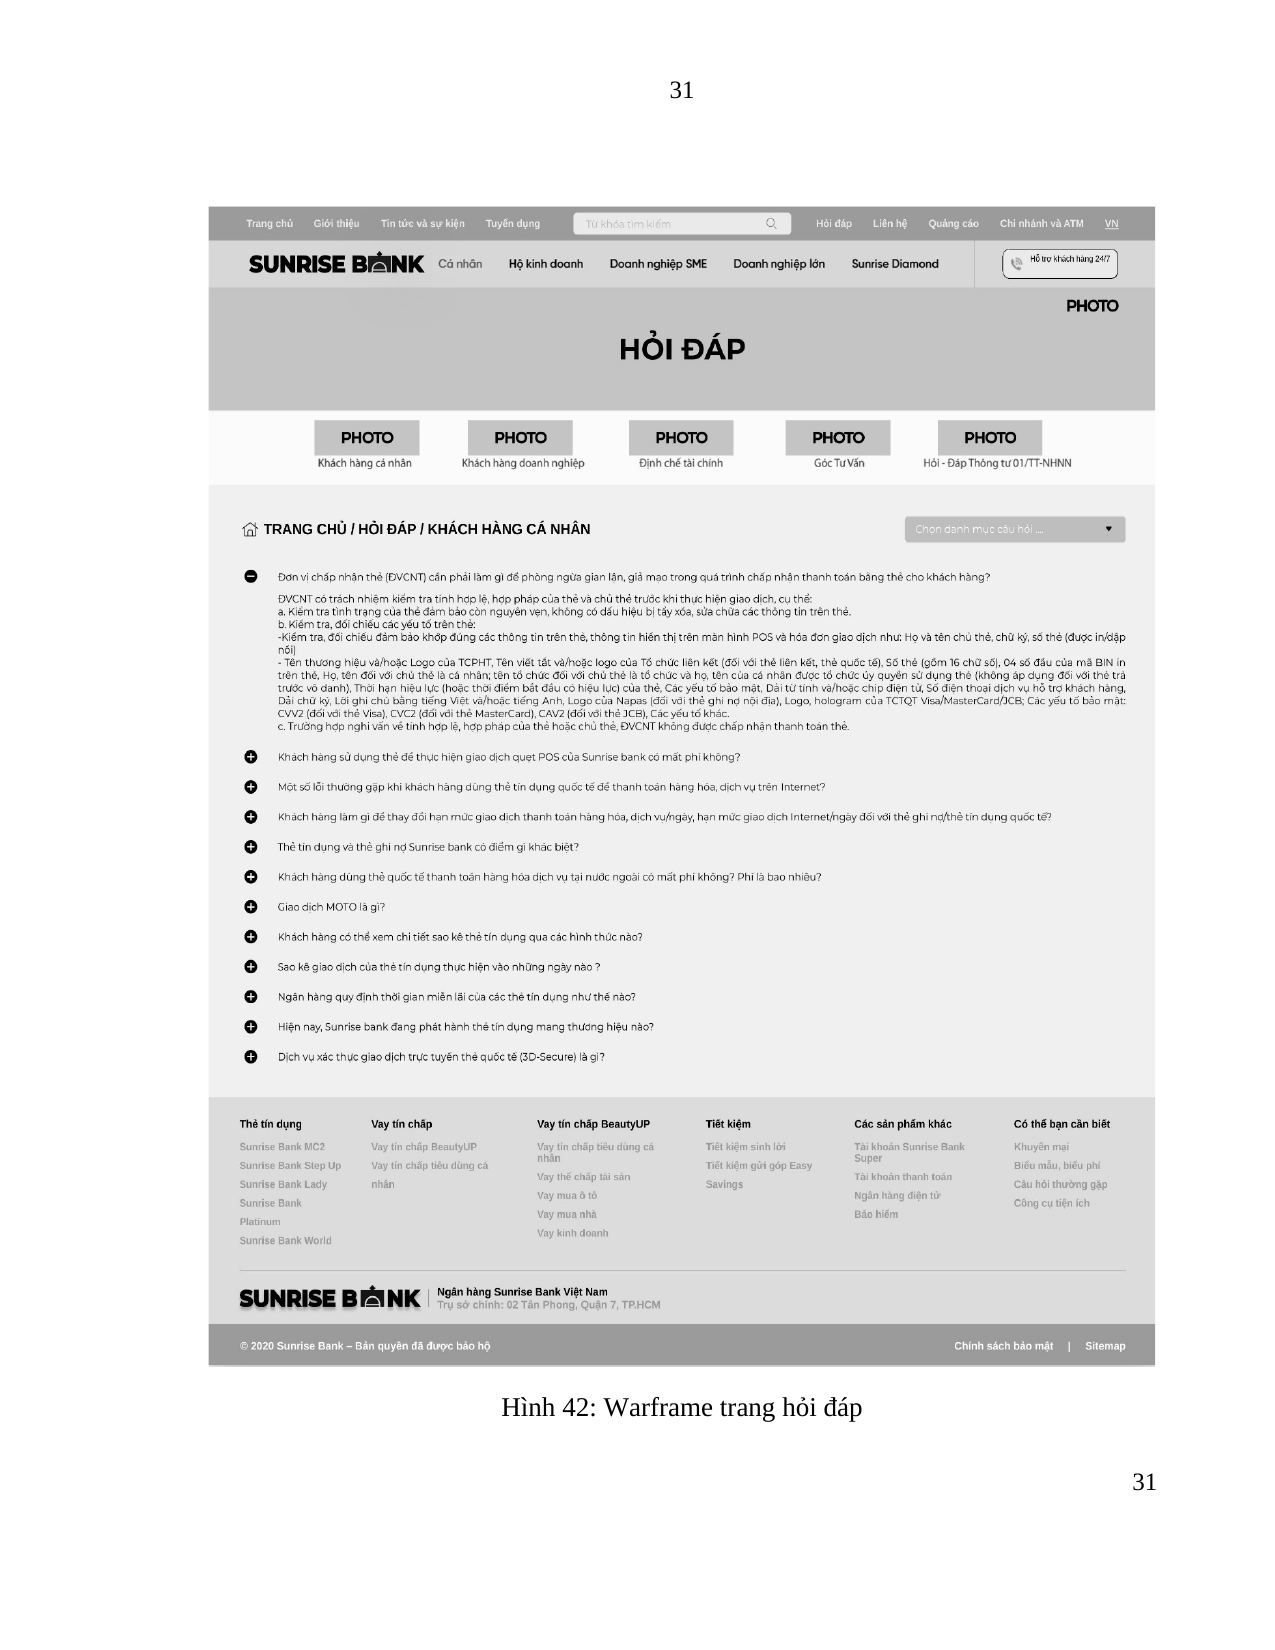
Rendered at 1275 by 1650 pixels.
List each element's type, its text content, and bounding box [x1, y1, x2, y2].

picture [208, 206, 1156, 1367]
text Hình 42: Warframe trang hỏi đáp [207, 1392, 1157, 1423]
